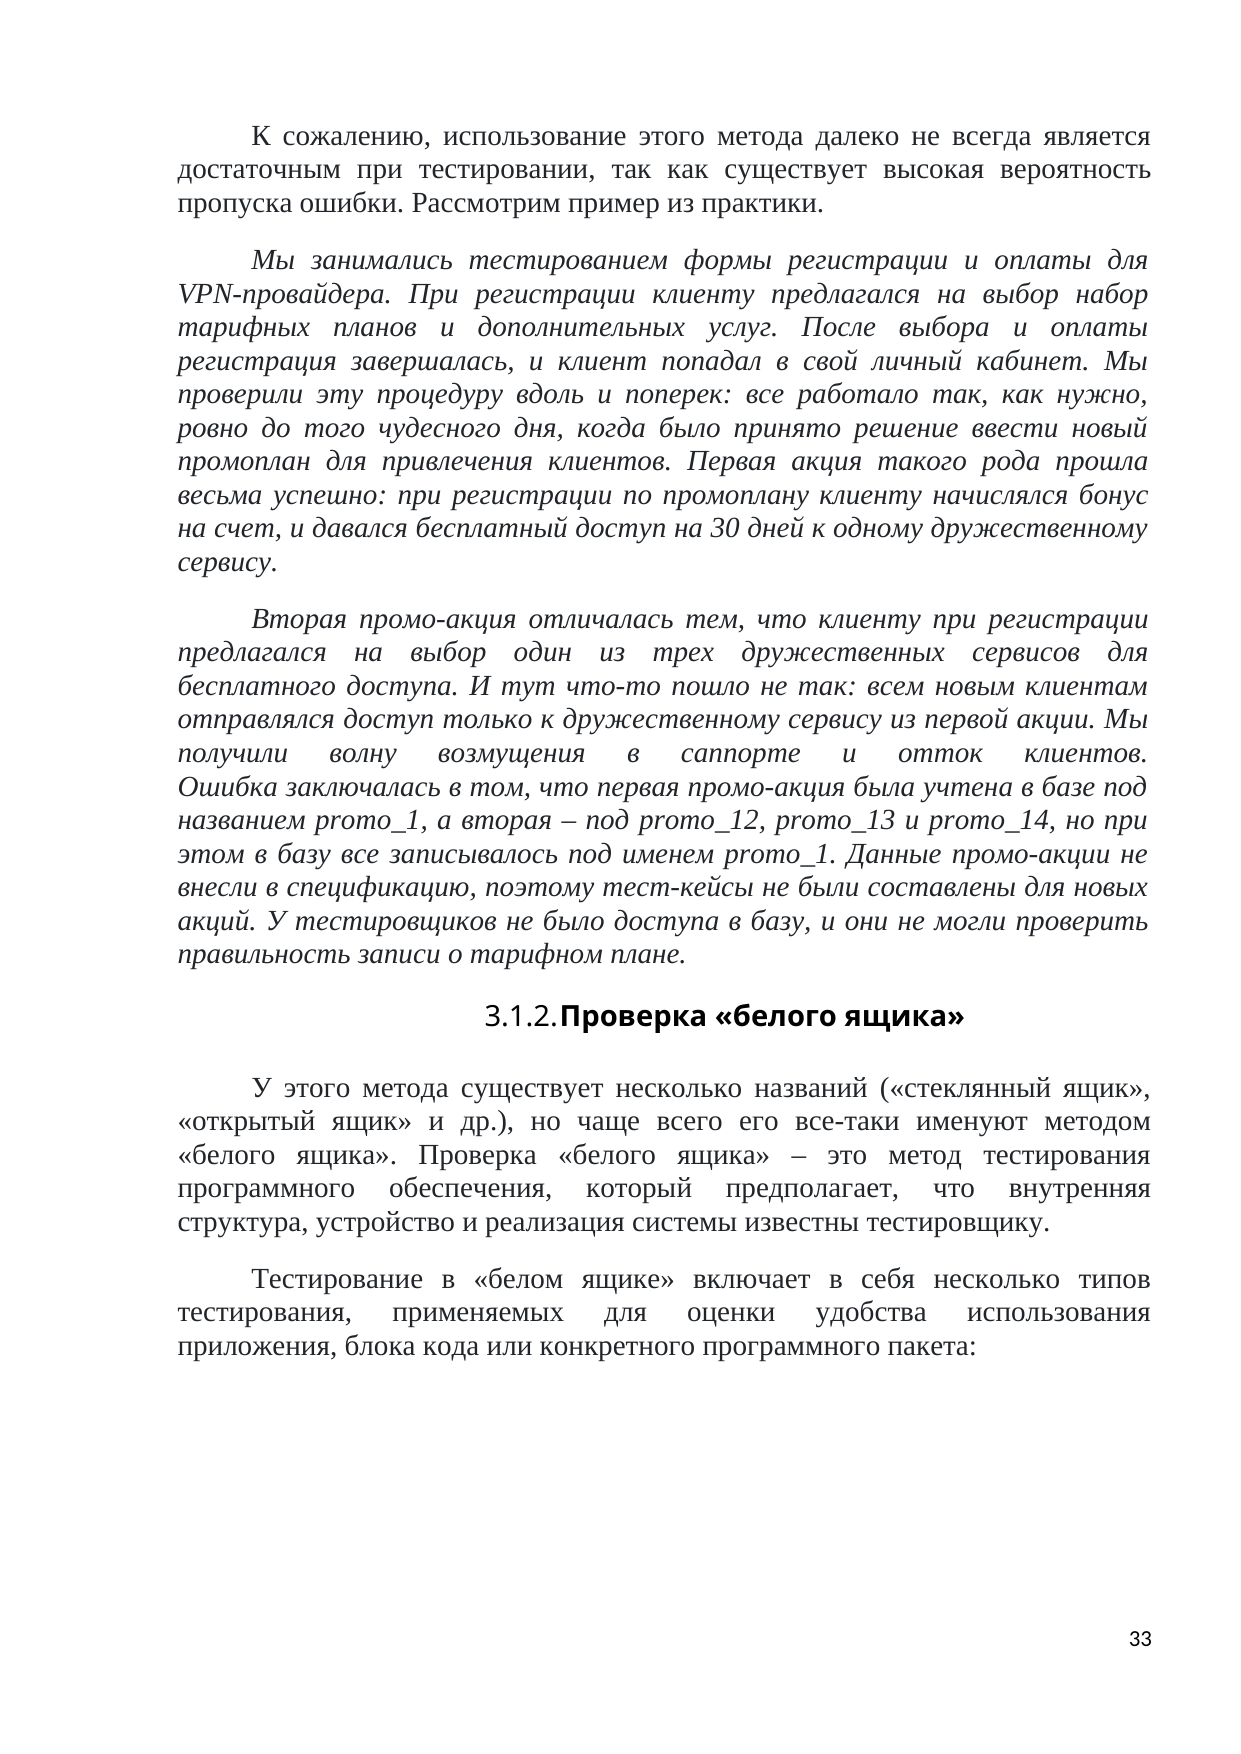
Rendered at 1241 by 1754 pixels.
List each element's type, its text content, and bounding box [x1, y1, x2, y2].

subtitle Проверка «белого ящика» [298, 995, 1152, 1035]
text К сожалению, использование этого метода далеко не всегда является достаточным при тестировании, так как существует высокая вероятность пропуска ошибки. Рассмотрим пример из практики. [177, 118, 1152, 219]
text Мы занимались тестированием формы регистрации и оплаты для VPN-провайдера. При регистрации клиенту предлагался на выбор набор тарифных планов и дополнительных услуг. После выбора и оплаты регистрация завершалась, и клиент попадал в свой личный кабинет. Мы проверили эту процедуру вдоль и поперек: все работало так, как нужно, ровно до того чудесного дня, когда было принято решение ввести новый промоплан для привлечения клиентов. Первая акция такого рода прошла весьма успешно: при регистрации по промоплану клиенту начислялся бонус на счет, и давался бесплатный доступ на 30 дней к одному дружественному сервису. [177, 242, 1152, 578]
text Вторая промо-акция отличалась тем, что клиенту при регистрации предлагался на выбор один из трех дружественных сервисов для бесплатного доступа. И тут что-то пошло не так: всем новым клиентам отправлялся доступ только к дружественному сервису из первой акции. Мы получили волну возмущения в саппорте и отток клиентов. Ошибка заключалась в том, что первая промо-акция была учтена в базе под названием promo_1, а вторая – под promo_12, promo_13 и promo_14, но при этом в базу все записывалось под именем promo_1. Данные промо-акции не внесли в спецификацию, поэтому тест-кейсы не были составлены для новых акций. У тестировщиков не было доступа в базу, и они не могли проверить правильность записи о тарифном плане. [177, 601, 1152, 970]
text У этого метода существует несколько названий («стеклянный ящик», «открытый ящик» и др.), но чаще всего его все-таки именуют методом «белого ящика». Проверка «белого ящика» – это метод тестирования программного обеспечения, который предполагает, что внутренняя структура, устройство и реализация системы известны тестировщику. [177, 1070, 1152, 1237]
text Тестирование в «белом ящике» включает в себя несколько типов тестирования, применяемых для оценки удобства использования приложения, блока кода или конкретного программного пакета: [177, 1261, 1152, 1362]
